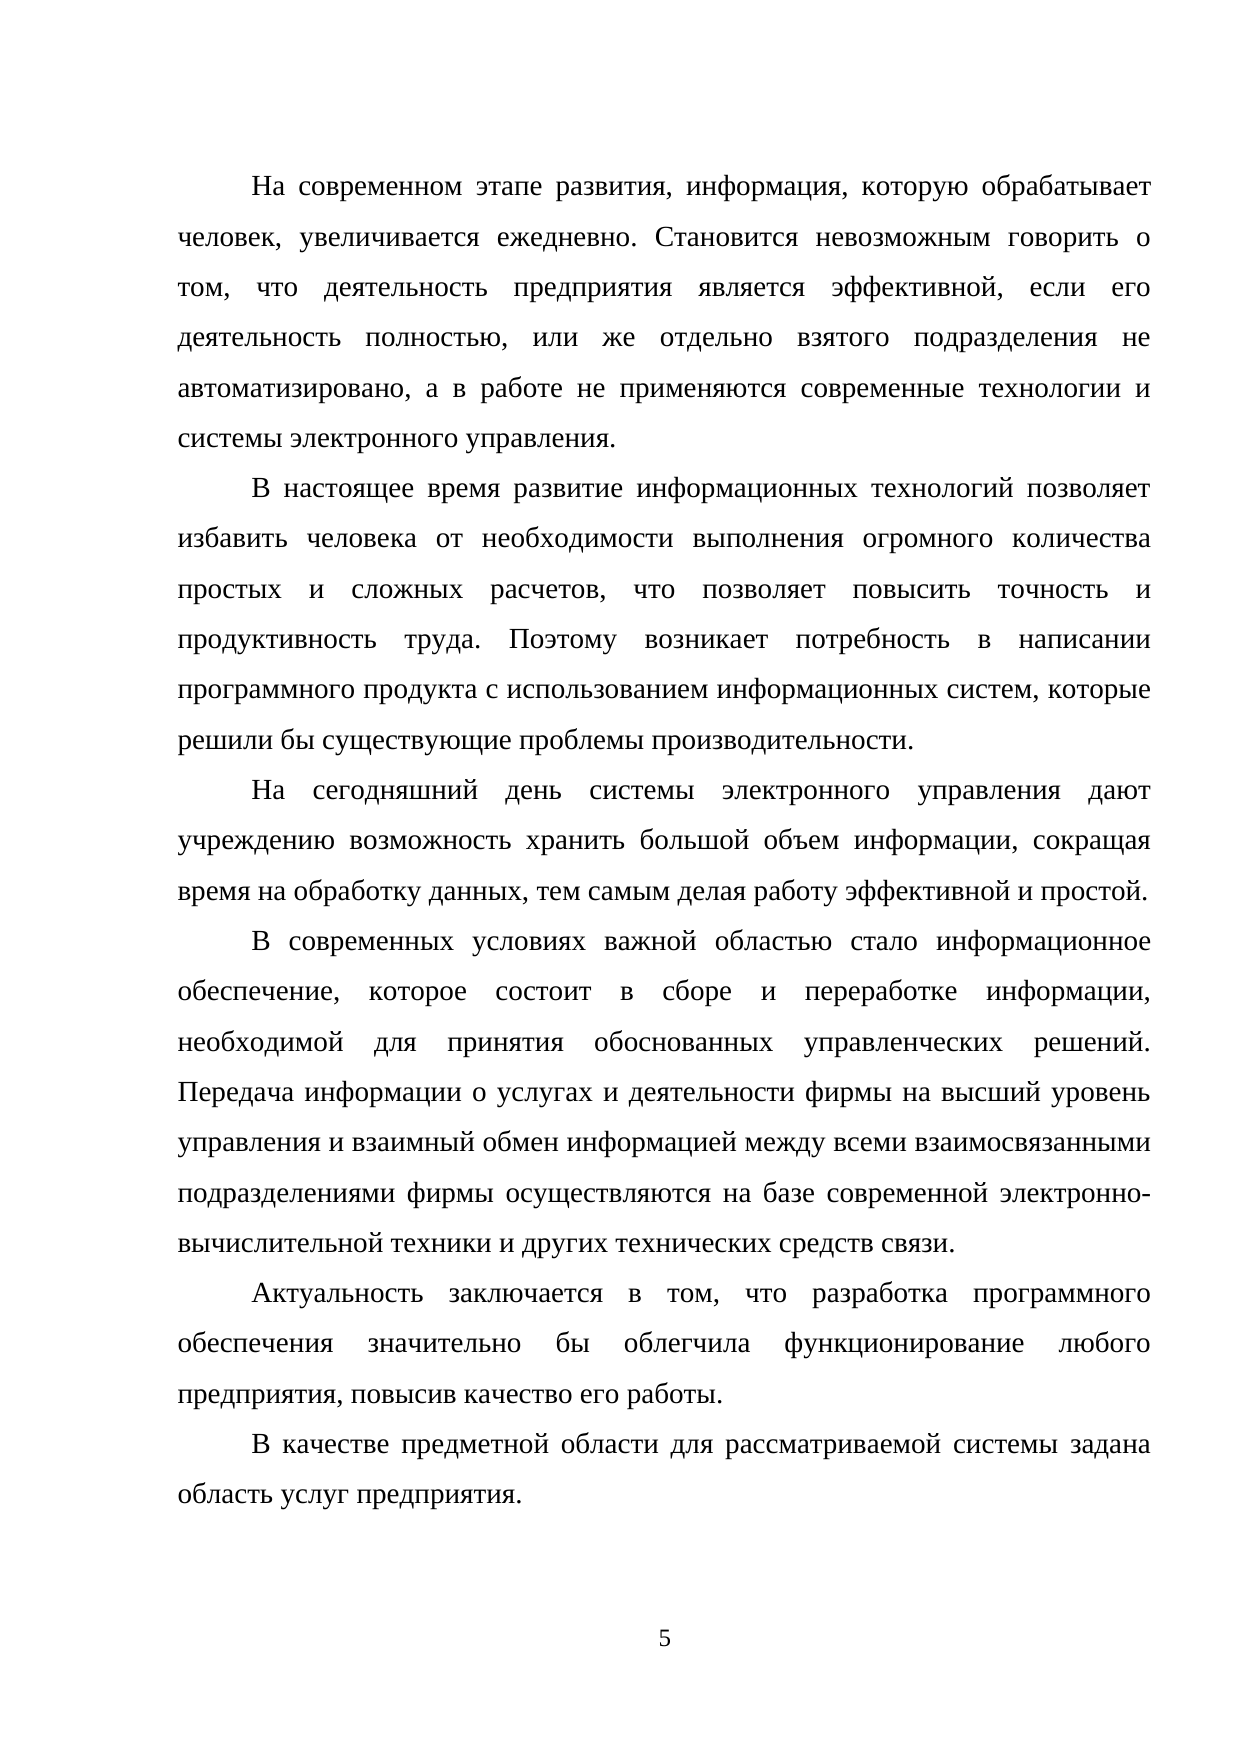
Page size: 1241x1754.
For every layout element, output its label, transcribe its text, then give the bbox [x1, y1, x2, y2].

text В современных условиях важной областью стало информационное обеспечение, которое состоит в сборе и переработке информации, необходимой для принятия обоснованных управленческих решений. Передача информации о услугах и деятельности фирмы на высший уровень управления и взаимный обмен информацией между всеми взаимосвязанными подразделениями фирмы осуществляются на базе современной электронно-вычислительной техники и других технических средств связи. [177, 923, 1152, 1258]
text Актуальность заключается в том, что разработка программного обеспечения значительно бы облегчила функционирование любого предприятия, повысив качество его работы. [177, 1275, 1152, 1409]
text На сегодняшний день системы электронного управления дают учреждению возможность хранить большой объем информации, сокращая время на обработку данных, тем самым делая работу эффективной и простой. [177, 772, 1152, 906]
text В качестве предметной области для рассматриваемой системы задана область услуг предприятия. [177, 1426, 1152, 1510]
text На современном этапе развития, информация, которую обрабатывает человек, увеличивается ежедневно. Становится невозможным говорить о том, что деятельность предприятия является эффективной, если его деятельность полностью, или же отдельно взятого подразделения не автоматизировано, а в работе не применяются современные технологии и системы электронного управления. [177, 168, 1152, 453]
text В настоящее время развитие информационных технологий позволяет избавить человека от необходимости выполнения огромного количества простых и сложных расчетов, что позволяет повысить точность и продуктивность труда. Поэтому возникает потребность в написании программного продукта с использованием информационных систем, которые решили бы существующие проблемы производительности. [177, 470, 1152, 755]
